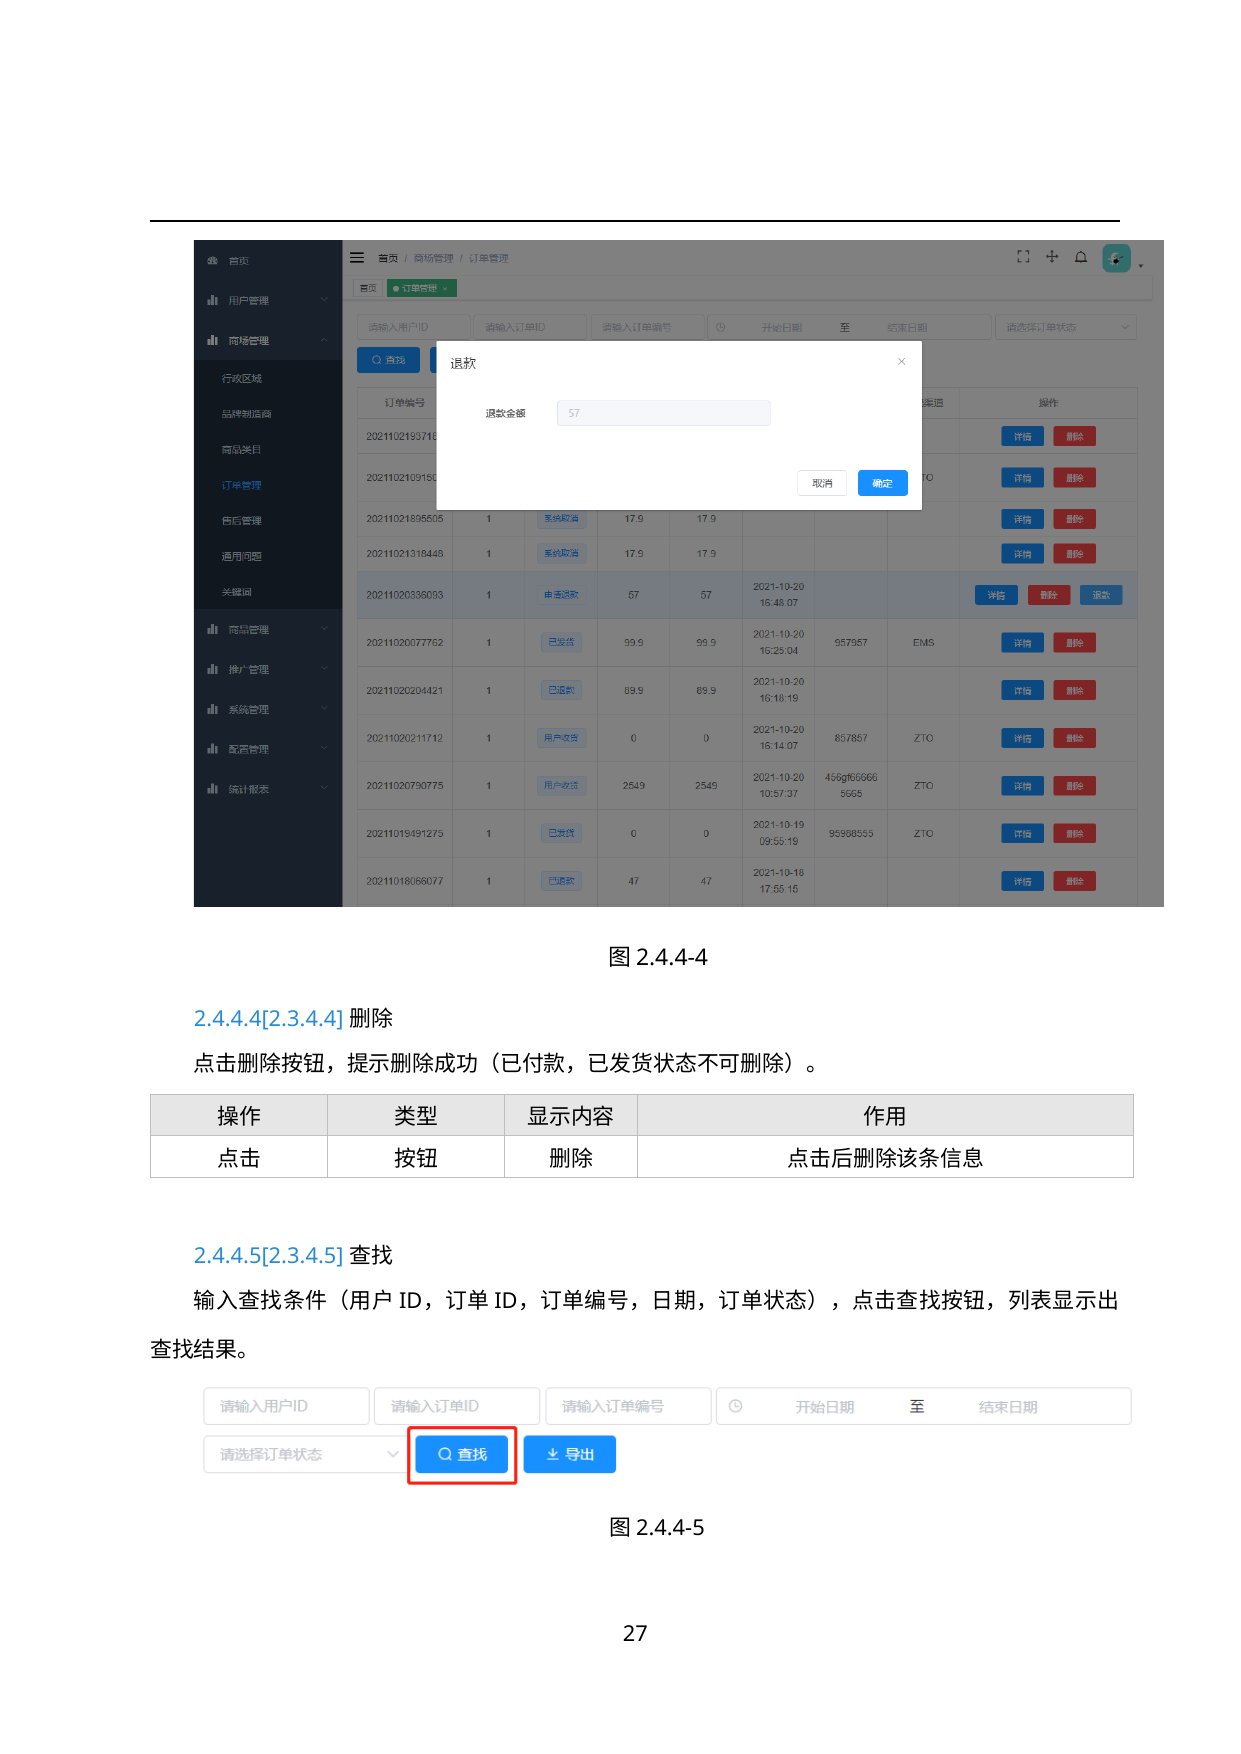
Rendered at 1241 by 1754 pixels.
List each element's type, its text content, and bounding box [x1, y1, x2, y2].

picture [193, 1379, 1164, 1491]
table_cell 点击 [151, 1136, 327, 1177]
table_header 显示内容 [505, 1095, 637, 1135]
table_header 作用 [638, 1095, 1133, 1135]
text 点击删除按钮，提示删除成功（已付款，已发货状态不可删除）。 [150, 1046, 1120, 1078]
table_cell 点击后删除该条信息 [638, 1136, 1133, 1177]
subtitle 查找 [150, 1238, 1120, 1270]
table_cell 按钮 [328, 1136, 504, 1177]
table_header 类型 [328, 1095, 504, 1135]
text 图2.4.4-5 [150, 1510, 1120, 1542]
text 图2.4.4-4 [150, 923, 1120, 988]
table_cell 删除 [505, 1136, 637, 1177]
text 输入查找条件（用户ID，订单ID，订单编号，日期，订单状态），点击查找按钮，列表显示出查找结果。 [150, 1283, 1120, 1364]
subtitle 删除 [150, 1001, 1120, 1033]
table_header 操作 [151, 1095, 327, 1135]
picture [193, 240, 1164, 907]
